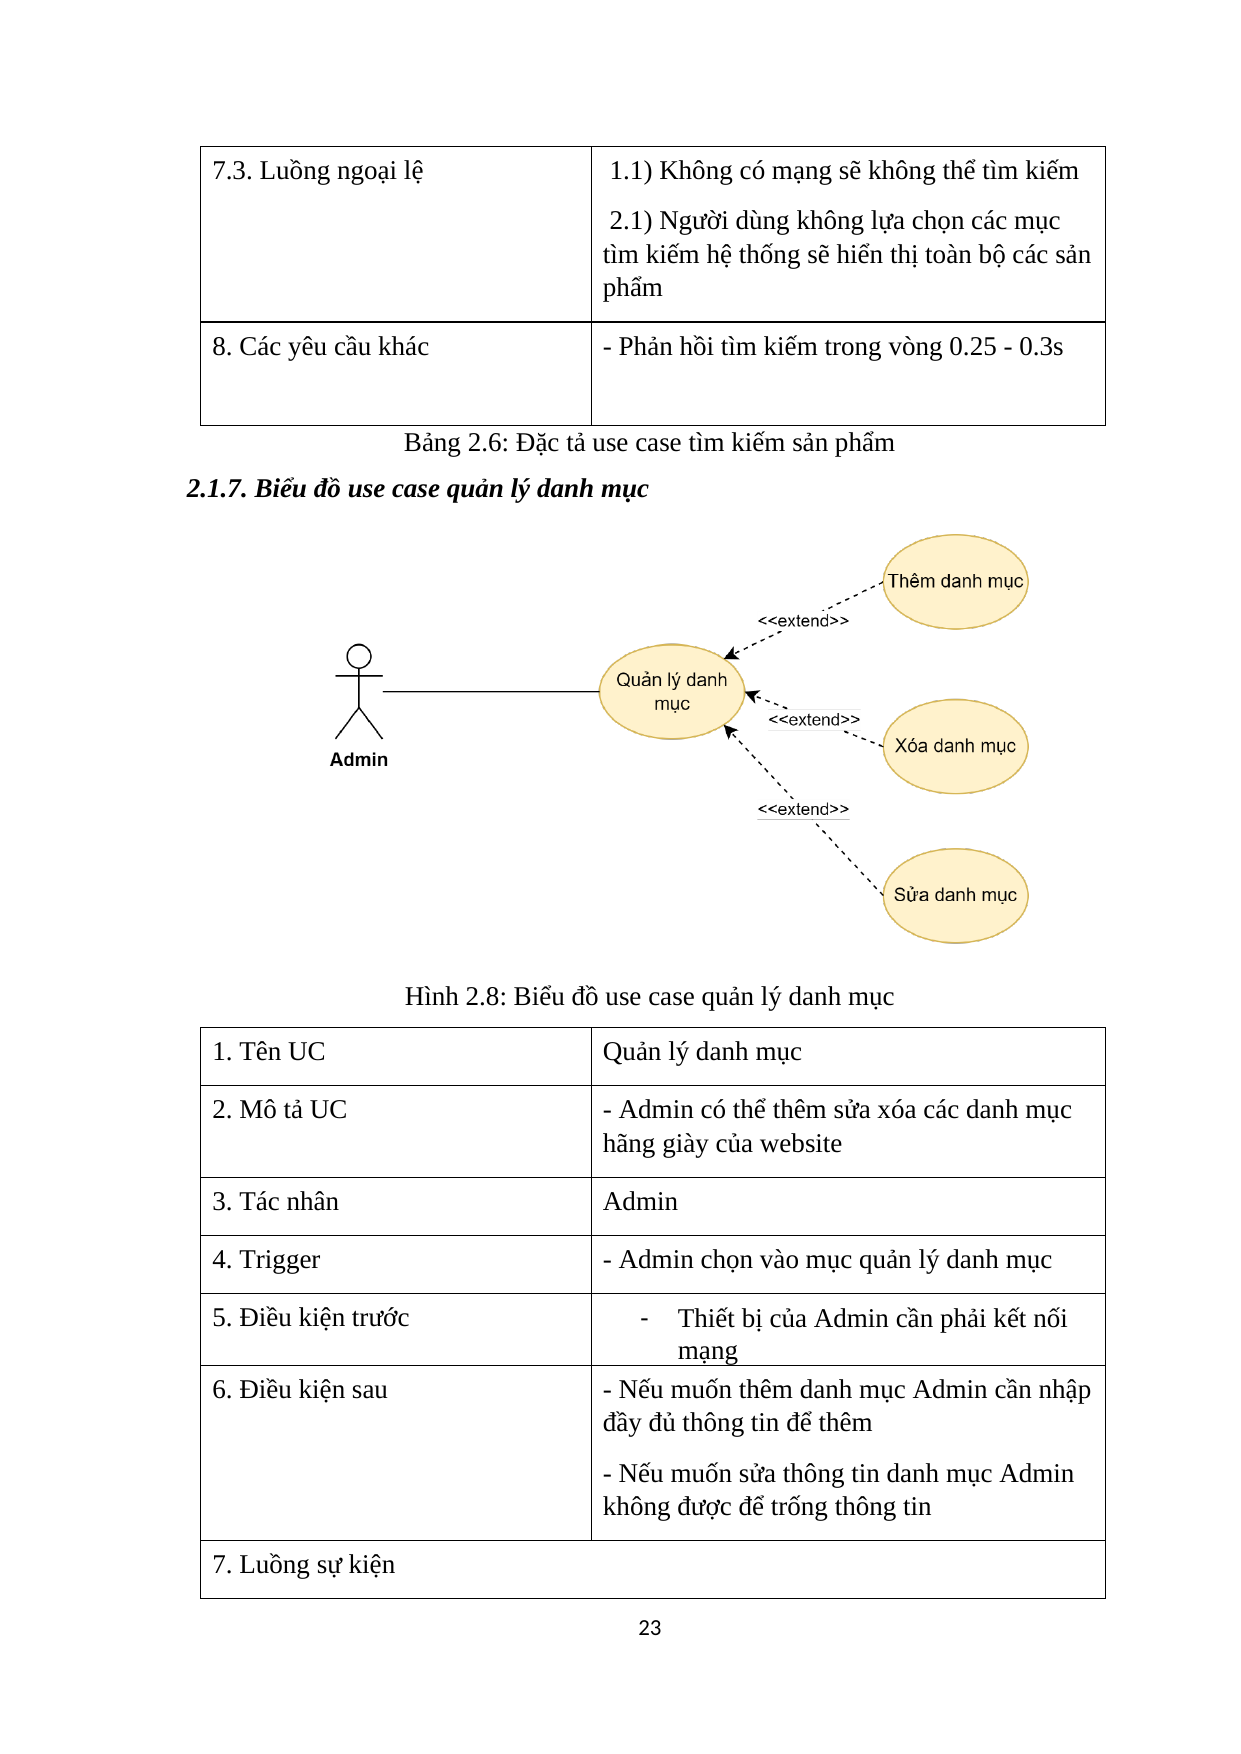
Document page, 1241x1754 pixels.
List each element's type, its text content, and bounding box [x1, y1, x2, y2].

list Bảng 2.6: Đặc tả use case tìm kiếm sản phẩm [177, 426, 1122, 457]
table_cell 4. Trigger [201, 1236, 591, 1293]
table_cell - Admin có thể thêm sửa xóa các danh mục hãng giày của website [592, 1086, 1105, 1177]
table_cell 7.3. Luồng ngoại lệ [201, 147, 591, 321]
table_cell Thiết bị của Admin cần phải kết nối mạng [592, 1294, 1105, 1365]
table_cell Admin [592, 1178, 1105, 1234]
table_cell 6. Điều kiện sau [201, 1366, 591, 1540]
table_cell 7. Luồng sự kiện [201, 1541, 1105, 1598]
list 2.1.7. Biểu đồ use case quản lý danh mục [177, 472, 1122, 503]
table_cell - Phản hồi tìm kiếm trong vòng 0.25 - 0.3s [592, 323, 1105, 425]
table_cell 2. Mô tả UC [201, 1086, 591, 1177]
table_header 1. Tên UC [201, 1028, 591, 1085]
table_header Quản lý danh mục [592, 1028, 1105, 1085]
table_cell - Nếu muốn thêm danh mục Admin cần nhập đầy đủ thông tin để thêm - Nếu muốn sửa thông tin danh mục Admin không được để trống thông tin [592, 1366, 1105, 1540]
table_cell 3. Tác nhân [201, 1178, 591, 1234]
picture [314, 519, 1045, 959]
list Hình 2.8: Biểu đồ use case quản lý danh mục [177, 980, 1122, 1011]
table_cell - Admin chọn vào mục quản lý danh mục [592, 1236, 1105, 1293]
table_cell 8. Các yêu cầu khác [201, 323, 591, 425]
table_cell 5. Điều kiện trước [201, 1294, 591, 1365]
table_cell 1.1) Không có mạng sẽ không thể tìm kiếm 2.1) Người dùng không lựa chọn các mục tìm kiếm hệ thống sẽ hiển thị toàn bộ các sản phẩm [592, 147, 1105, 321]
